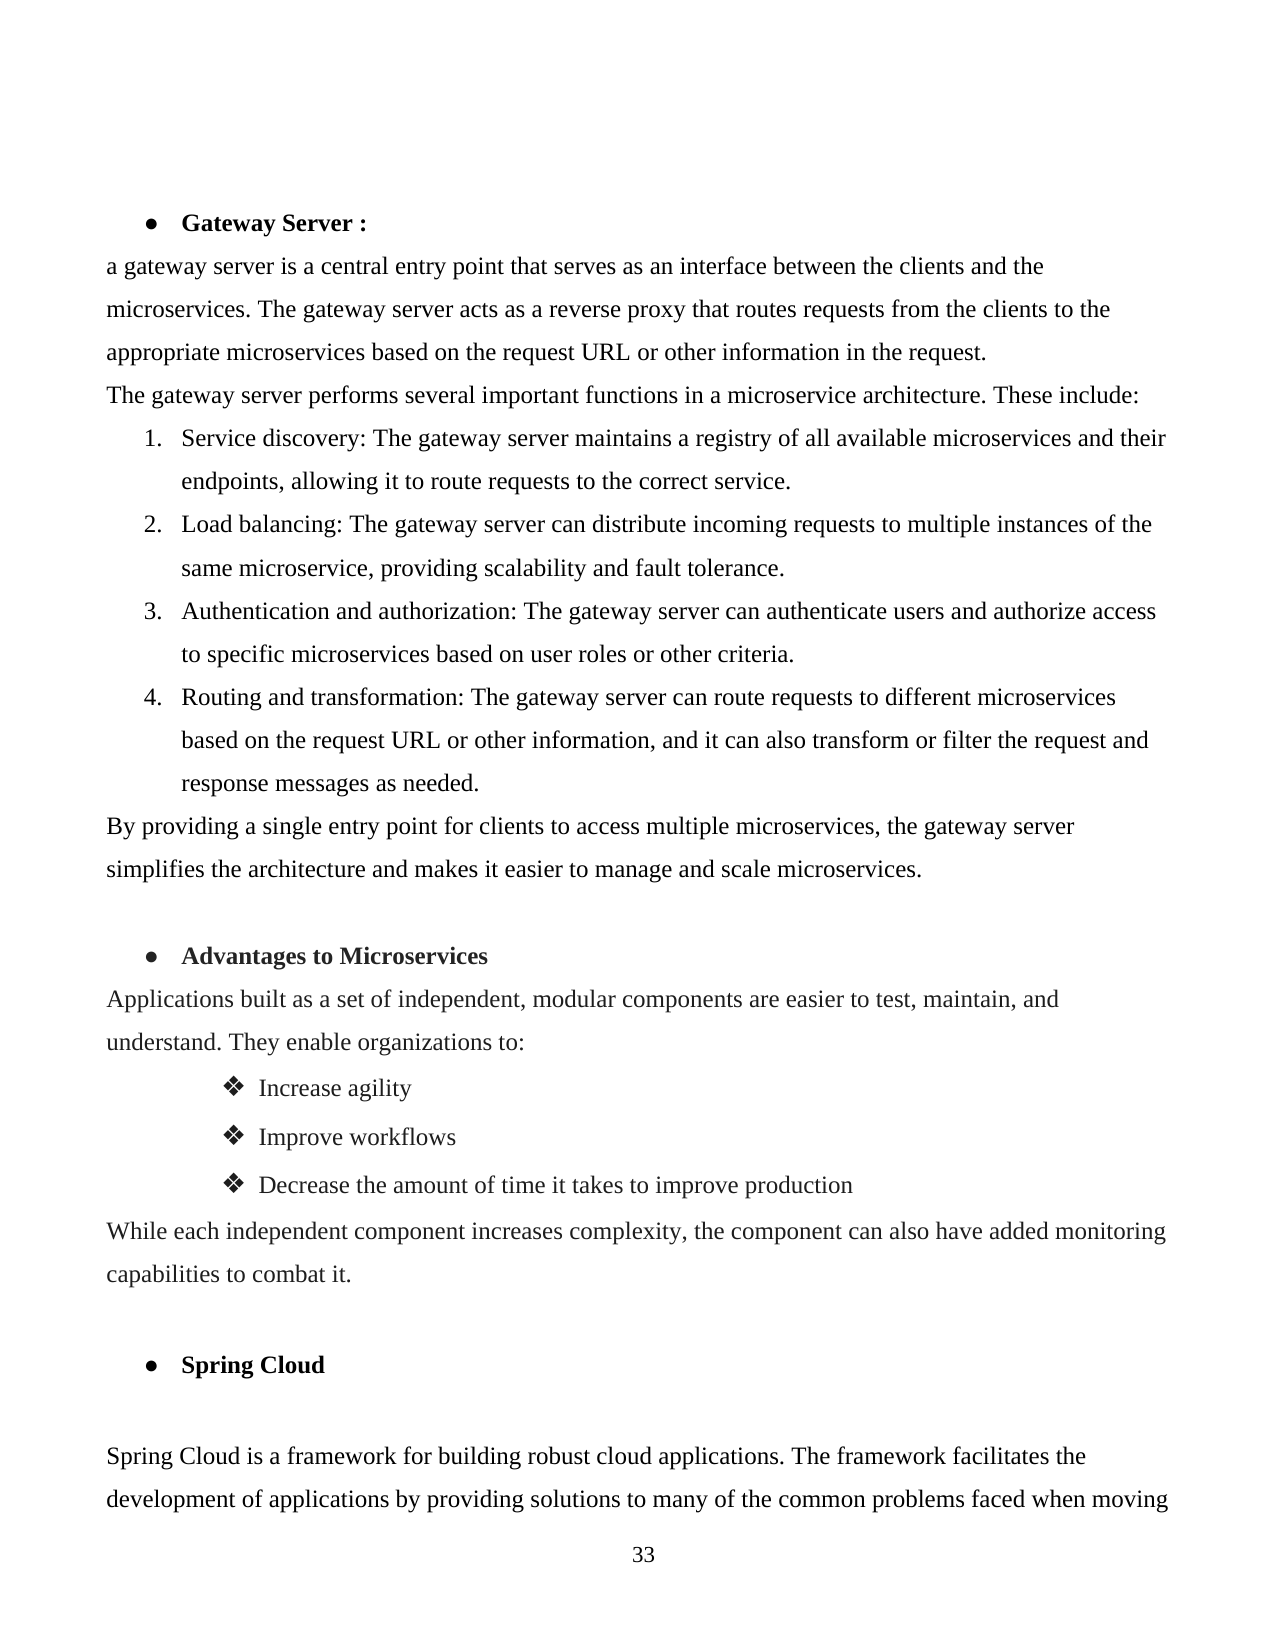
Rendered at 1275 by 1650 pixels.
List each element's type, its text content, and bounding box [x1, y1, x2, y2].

list Routing and transformation: The gateway server can route requests to different microservices based on the request URL or other information, and it can also transform or filter the request and response messages as needed. [144, 682, 1169, 797]
text The gateway server performs several important functions in a microservice architecture. These include: [106, 380, 1169, 409]
list Authentication and authorization: The gateway server can authenticate users and authorize access to specific microservices based on user roles or other criteria. [144, 596, 1169, 668]
list Gateway Server : [144, 208, 1169, 236]
text While each independent component increases complexity, the component can also have added monitoring capabilities to combat it. [106, 1216, 1169, 1288]
list Service discovery: The gateway server maintains a registry of all available microservices and their endpoints, allowing it to route requests to the correct service. [144, 423, 1169, 495]
list Load balancing: The gateway server can distribute incoming requests to multiple instances of the same microservice, providing scalability and fault tolerance. [144, 509, 1169, 581]
list Decrease the amount of time it takes to improve production [221, 1167, 1169, 1200]
text a gateway server is a central entry point that serves as an interface between the clients and the microservices. The gateway server acts as a reverse proxy that routes requests from the clients to the appropriate microservices based on the request URL or other information in the request. [106, 251, 1169, 366]
list Increase agility [221, 1070, 1169, 1103]
text By providing a single entry point for clients to access multiple microservices, the gateway server simplifies the architecture and makes it easier to manage and scale microservices. [106, 811, 1169, 883]
list Improve workflows [221, 1119, 1169, 1151]
list Advantages to Microservices [144, 941, 1169, 969]
text Applications built as a set of independent, modular components are easier to test, maintain, and understand. They enable organizations to: [106, 984, 1169, 1056]
list Spring Cloud [144, 1350, 1169, 1379]
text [106, 1441, 1169, 1513]
